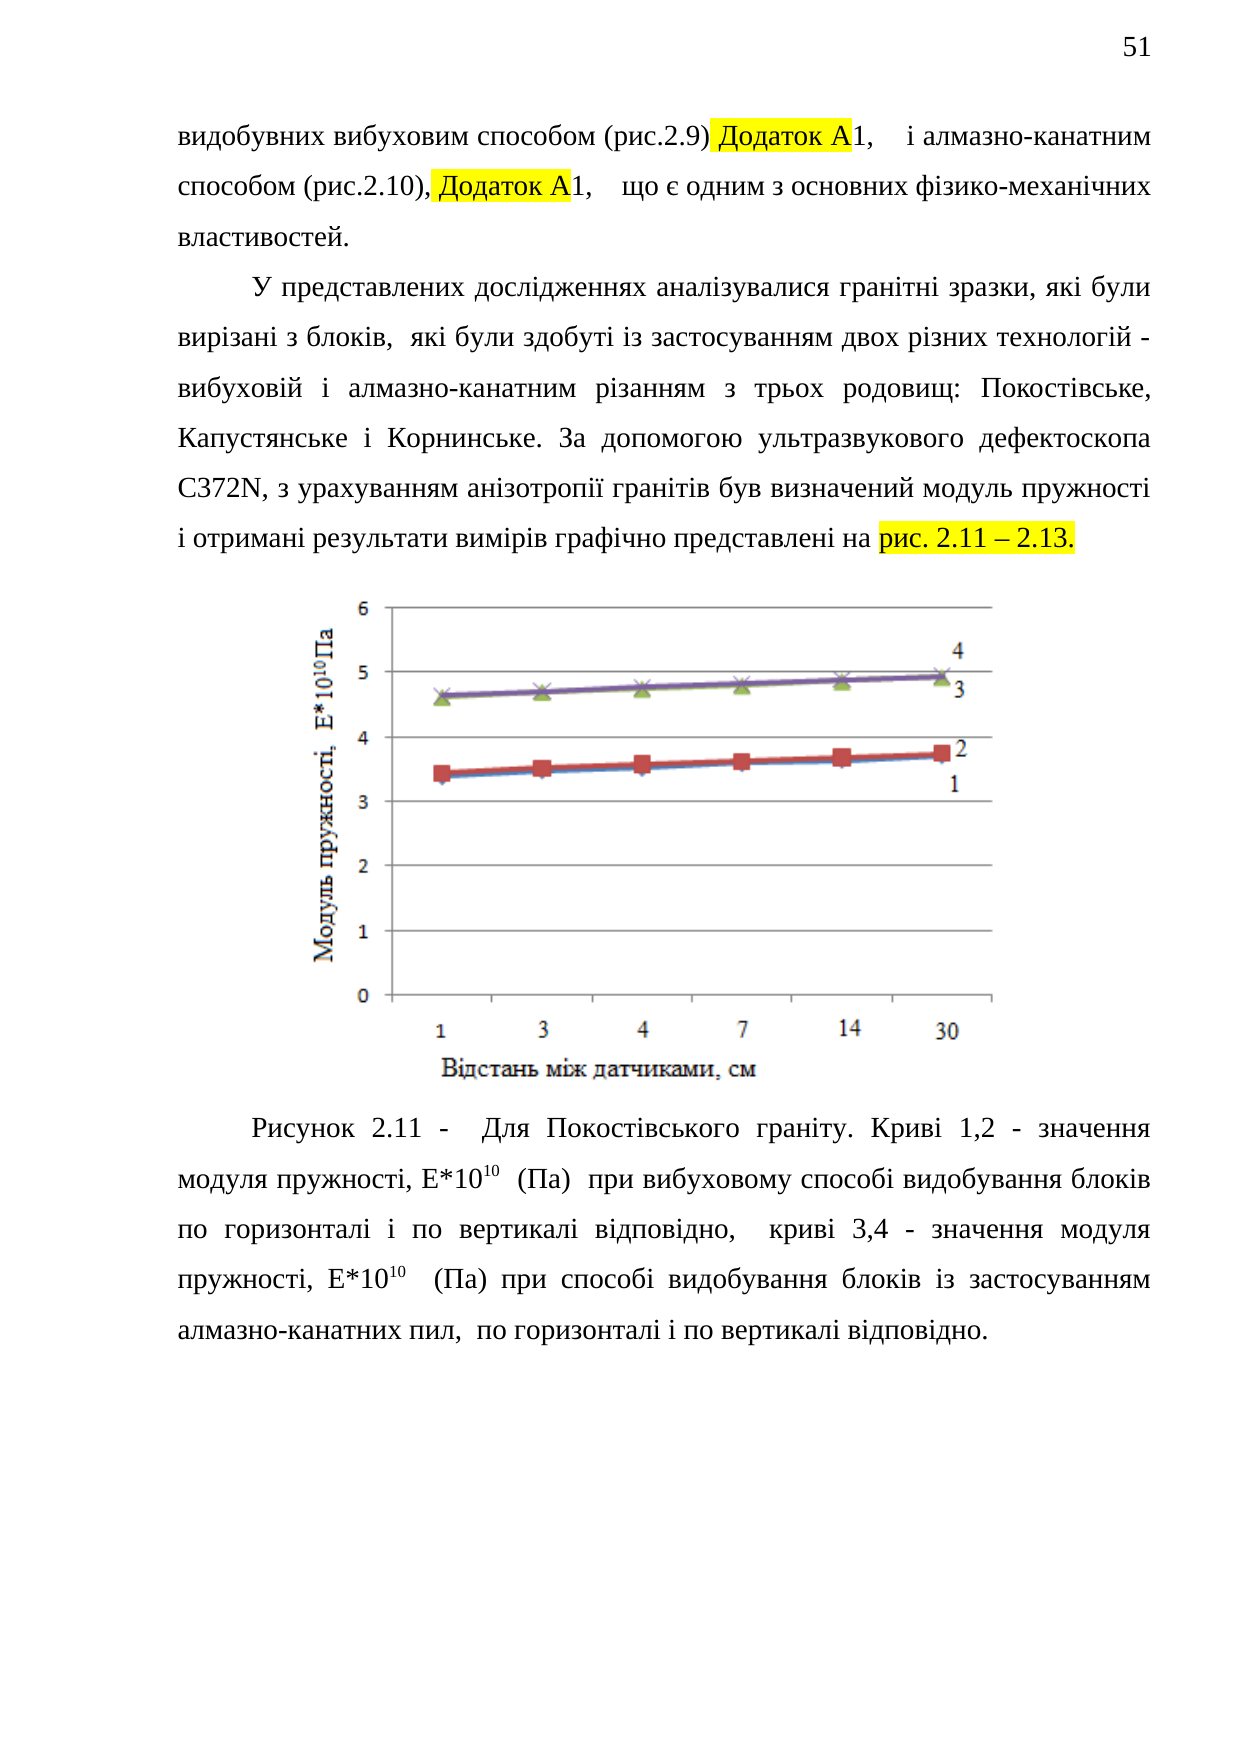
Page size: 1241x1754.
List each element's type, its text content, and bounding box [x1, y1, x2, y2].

text У представлених дослідженнях аналізувалися гранітні зразки, які були вирізані з блоків, які були здобуті із застосуванням двох різних технологій - вибуховій і алмазно-канатним різанням з трьох родовищ: Покостівське, Капустянське і Корнинське. За допомогою ультразвукового дефектоскопа С372N, з урахуванням анізотропії гранітів був визначений модуль пружності і отримані результати вимірів графічно представлені на рис. 2.11 – 2.13. [177, 269, 1152, 554]
picture [299, 571, 1029, 1097]
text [177, 118, 1152, 252]
text Рисунок 2.11 - Для Покостівського граніту. Криві 1,2 - значення модуля пружності, Е*1010 (Па) при вибуховому способі видобування блоків по горизонталі і по вертикалі відповідно, криві 3,4 - значення модуля пружності, Е*1010 (Па) при способі видобування блоків із застосуванням алмазно-канатних пил, по горизонталі і по вертикалі відповідно. [177, 1111, 1152, 1345]
